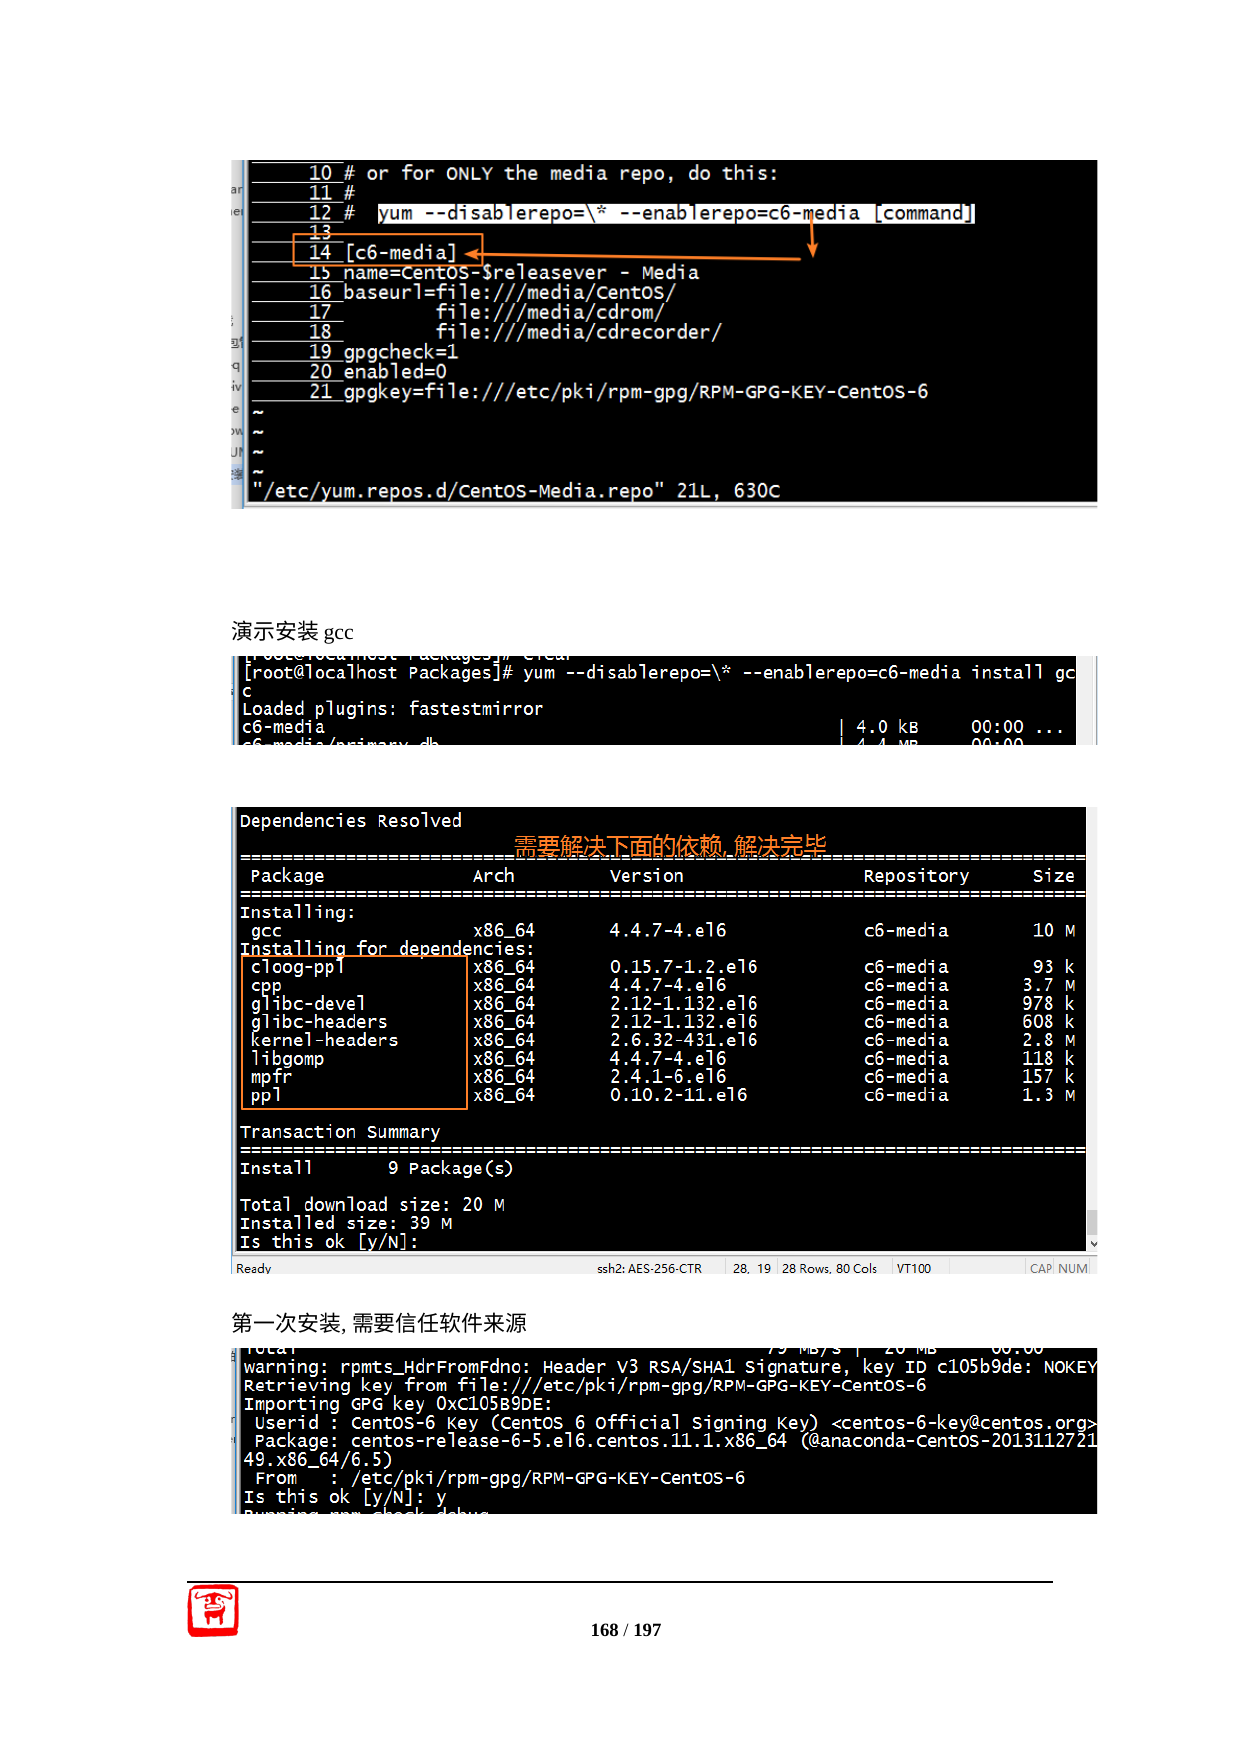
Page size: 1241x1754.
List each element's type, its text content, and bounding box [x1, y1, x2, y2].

picture [231, 160, 1098, 509]
picture [187, 1584, 239, 1637]
picture [231, 656, 1098, 745]
text 演示安装gcc [187, 614, 1053, 646]
picture [231, 807, 1098, 1274]
picture [231, 1348, 1098, 1514]
text 第一次安装, 需要信任软件来源 [187, 1306, 1053, 1338]
